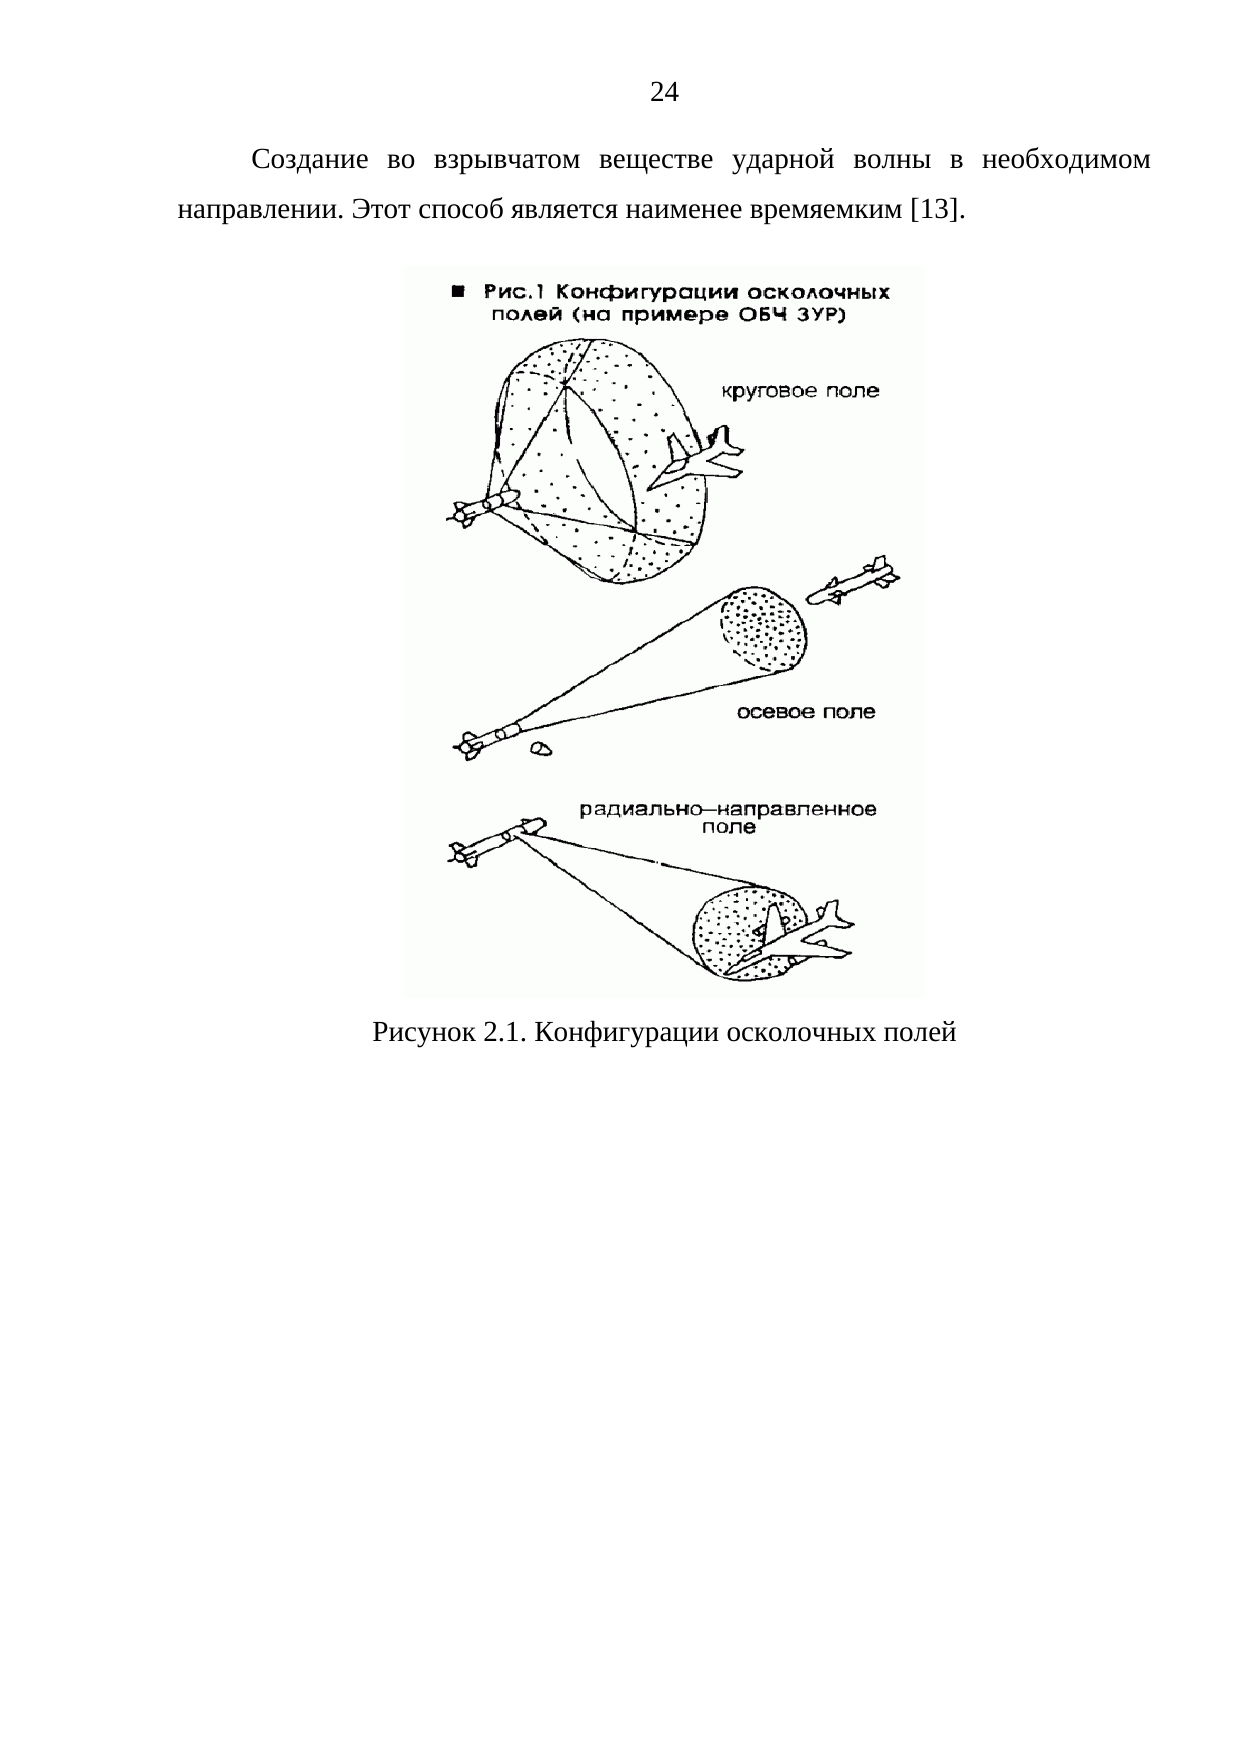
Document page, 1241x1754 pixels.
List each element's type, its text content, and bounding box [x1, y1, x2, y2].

picture [403, 266, 926, 998]
text Создание во взрывчатом веществе ударной волны в необходимом направлении. Этот способ является наименее времяемким [13]. [177, 141, 1152, 225]
